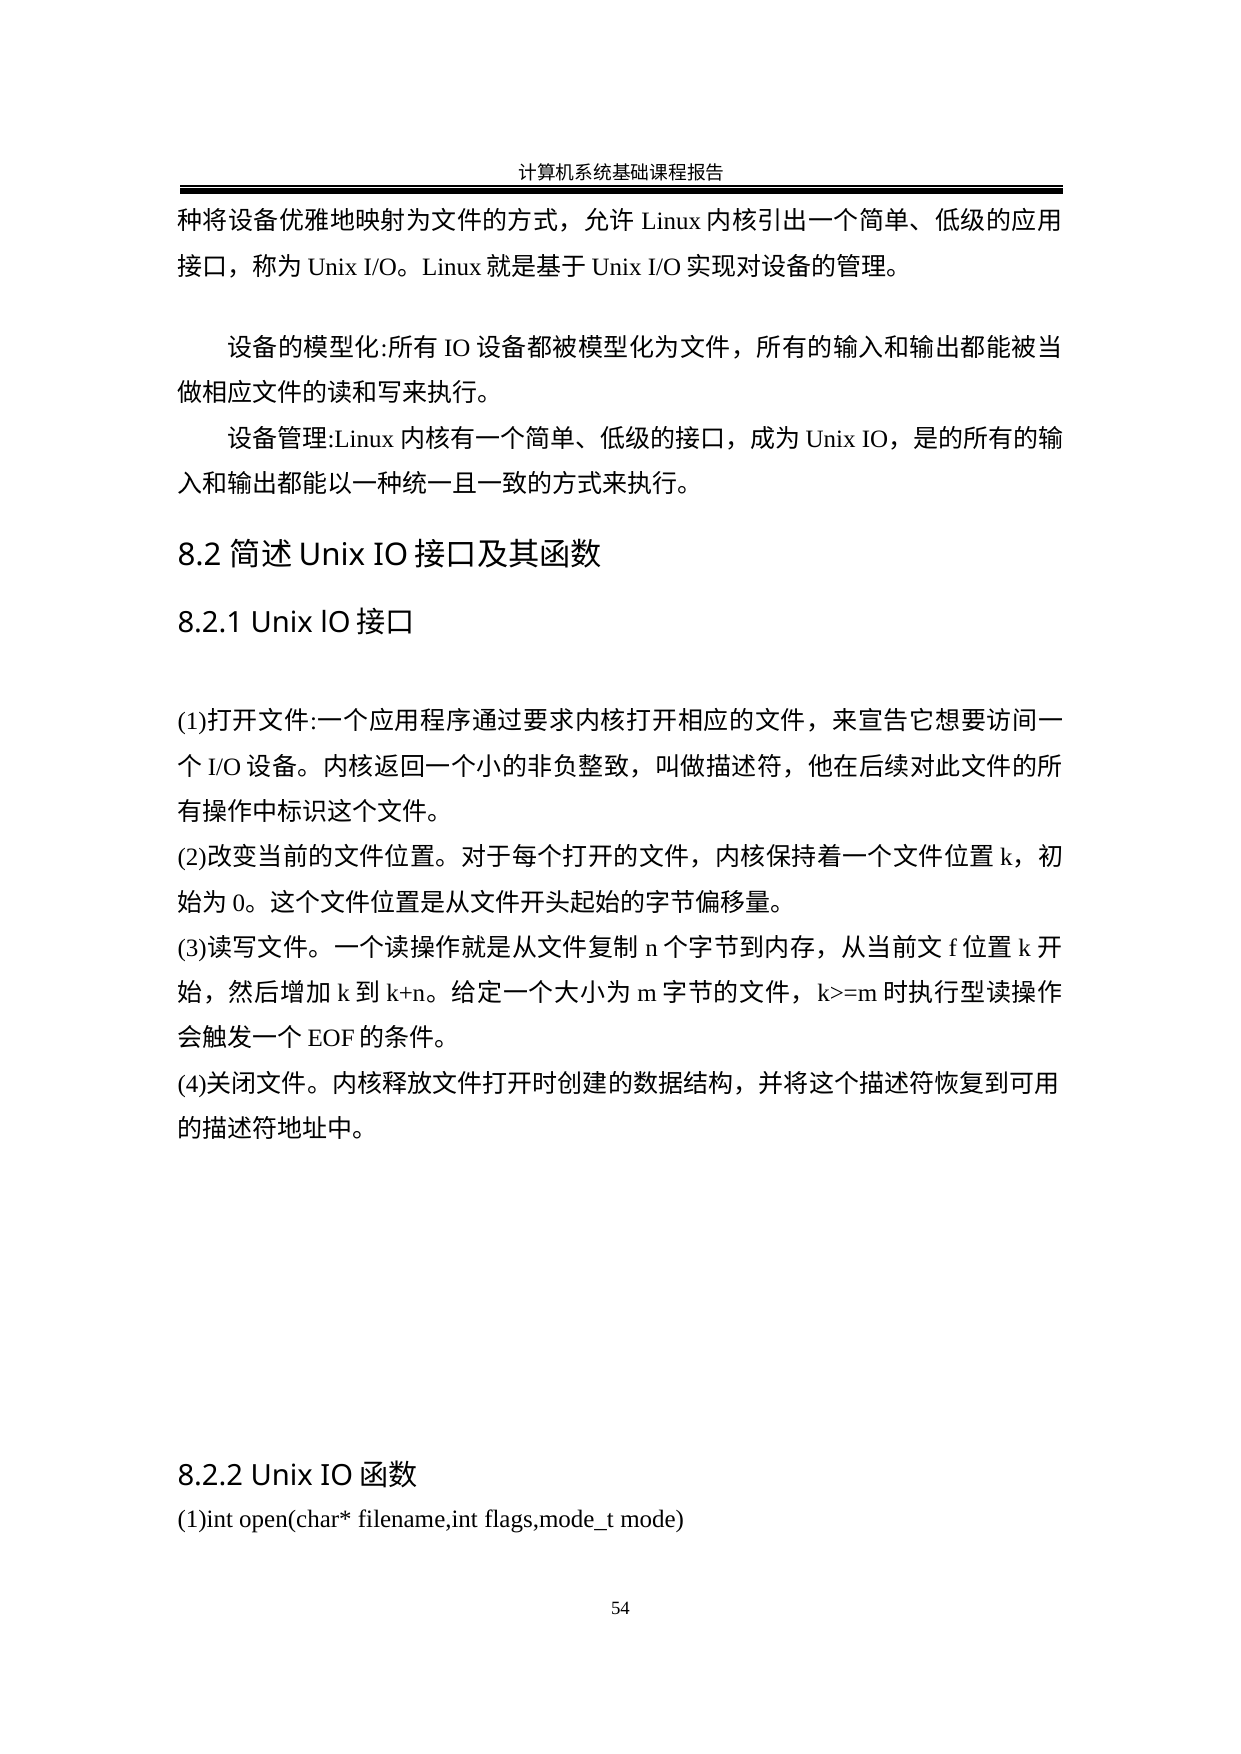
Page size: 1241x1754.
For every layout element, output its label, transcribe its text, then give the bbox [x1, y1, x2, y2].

text (1)打开文件:一个应用程序通过要求内核打开相应的文件，来宣告它想要访间一个I/O设备。内核返回一个小的非负整致，叫做描述符，他在后续对此文件的所有操作中标识这个文件。 [177, 701, 1063, 828]
text 设备的模型化:所有IO设备都被模型化为文件，所有的输入和输出都能被当做相应文件的读和写来执行。 [177, 327, 1063, 409]
text 8.2.2 Unix IO函数 [177, 1451, 1063, 1494]
text 8.2.1 Unix lO接口 [177, 598, 1063, 641]
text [177, 201, 1063, 282]
text (4)关闭文件。内核释放文件打开时创建的数据结构，并将这个描述符恢复到可用的描述符地址中。 [177, 1063, 1063, 1145]
text (2)改变当前的文件位置。对于每个打开的文件，内核保持着一个文件位置k，初始为0。这个文件位置是从文件开头起始的字节偏移量。 [177, 837, 1063, 918]
text 设备管理:Linux 内核有一个简单、低级的接口，成为Unix IO，是的所有的输入和输出都能以一种统一且一致的方式来执行。 [177, 418, 1063, 499]
subtitle 8.2 简述Unix IO接口及其函数 [177, 534, 1063, 573]
text (3)读写文件。一个读操作就是从文件复制n个字节到内存，从当前文f位置k 开始，然后增加k到k+n。给定一个大小为m字节的文件，k>=m时执行型读操作会触发一个EOF的条件。 [177, 927, 1063, 1054]
text (1)int open(char* filename,int flags,mode_t mode) [177, 1504, 1063, 1533]
